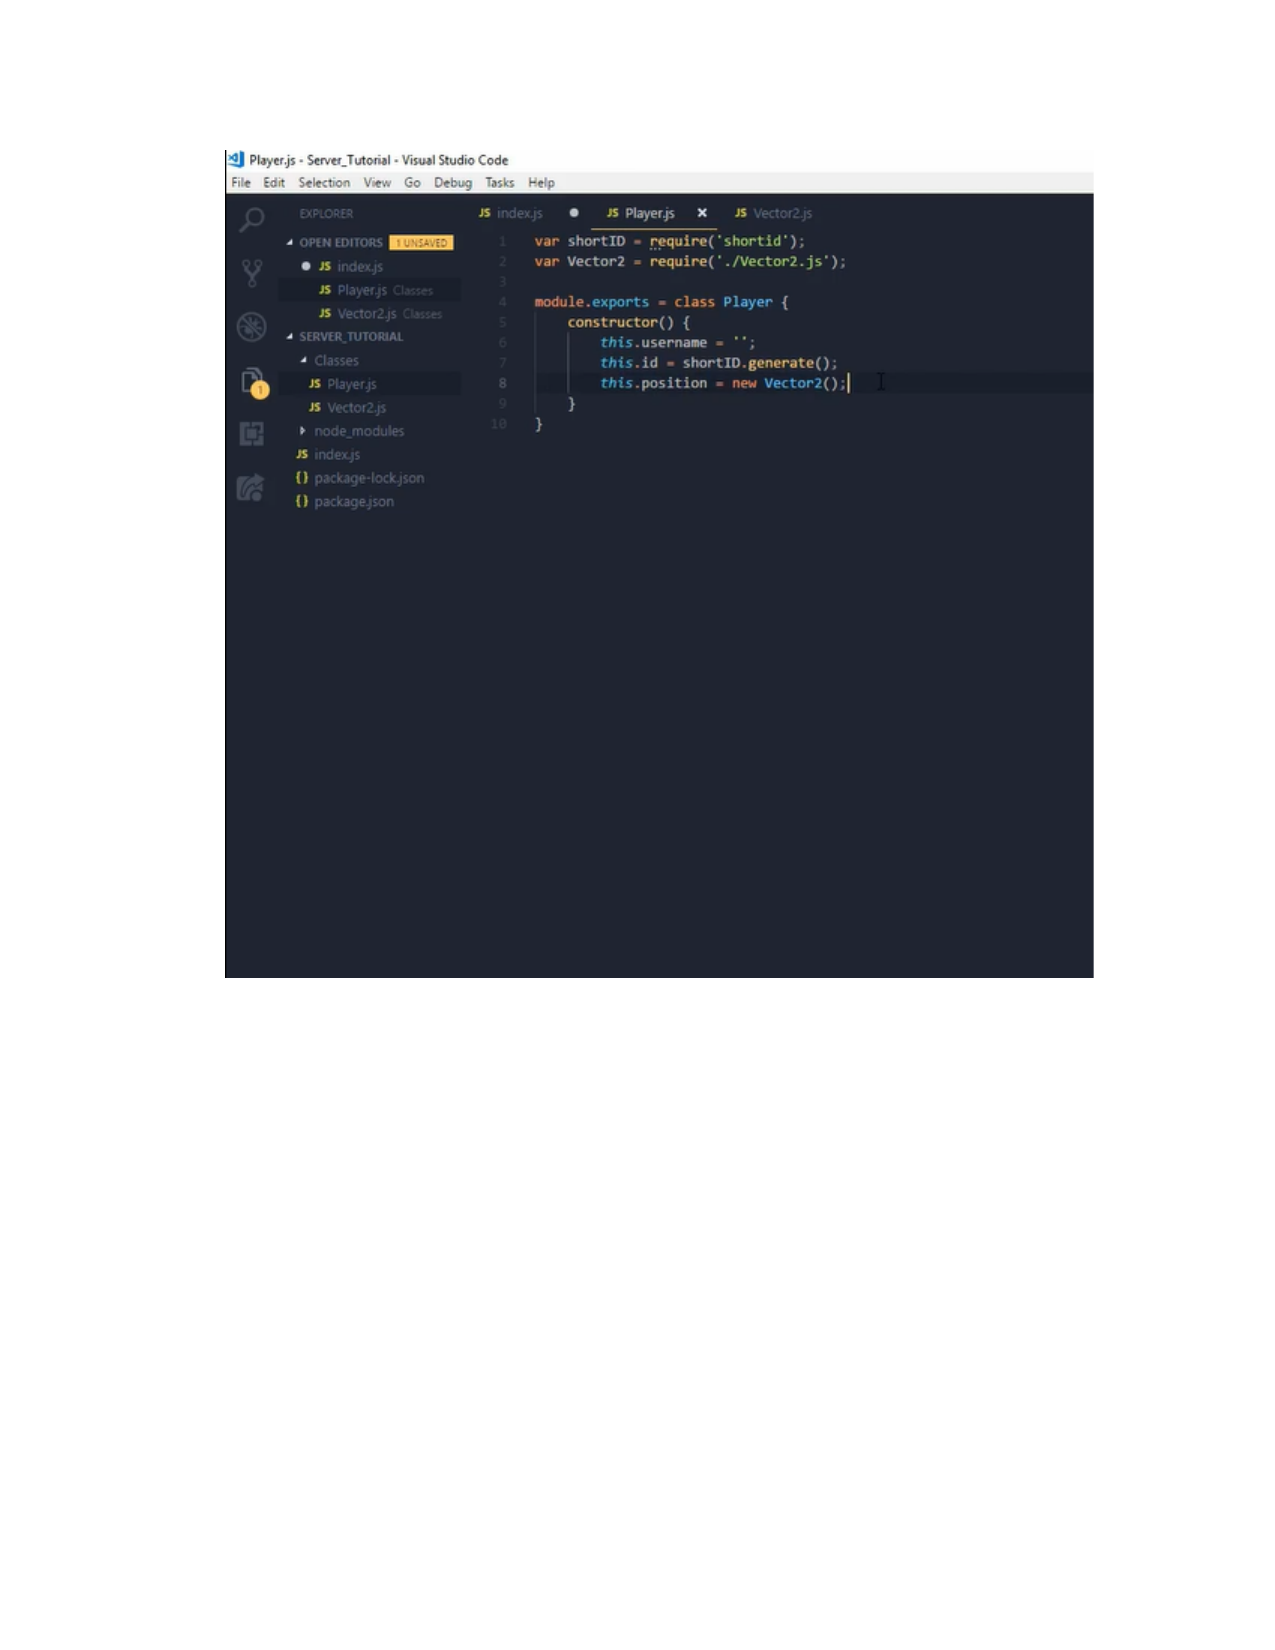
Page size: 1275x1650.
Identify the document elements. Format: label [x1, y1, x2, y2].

picture [225, 150, 1094, 978]
